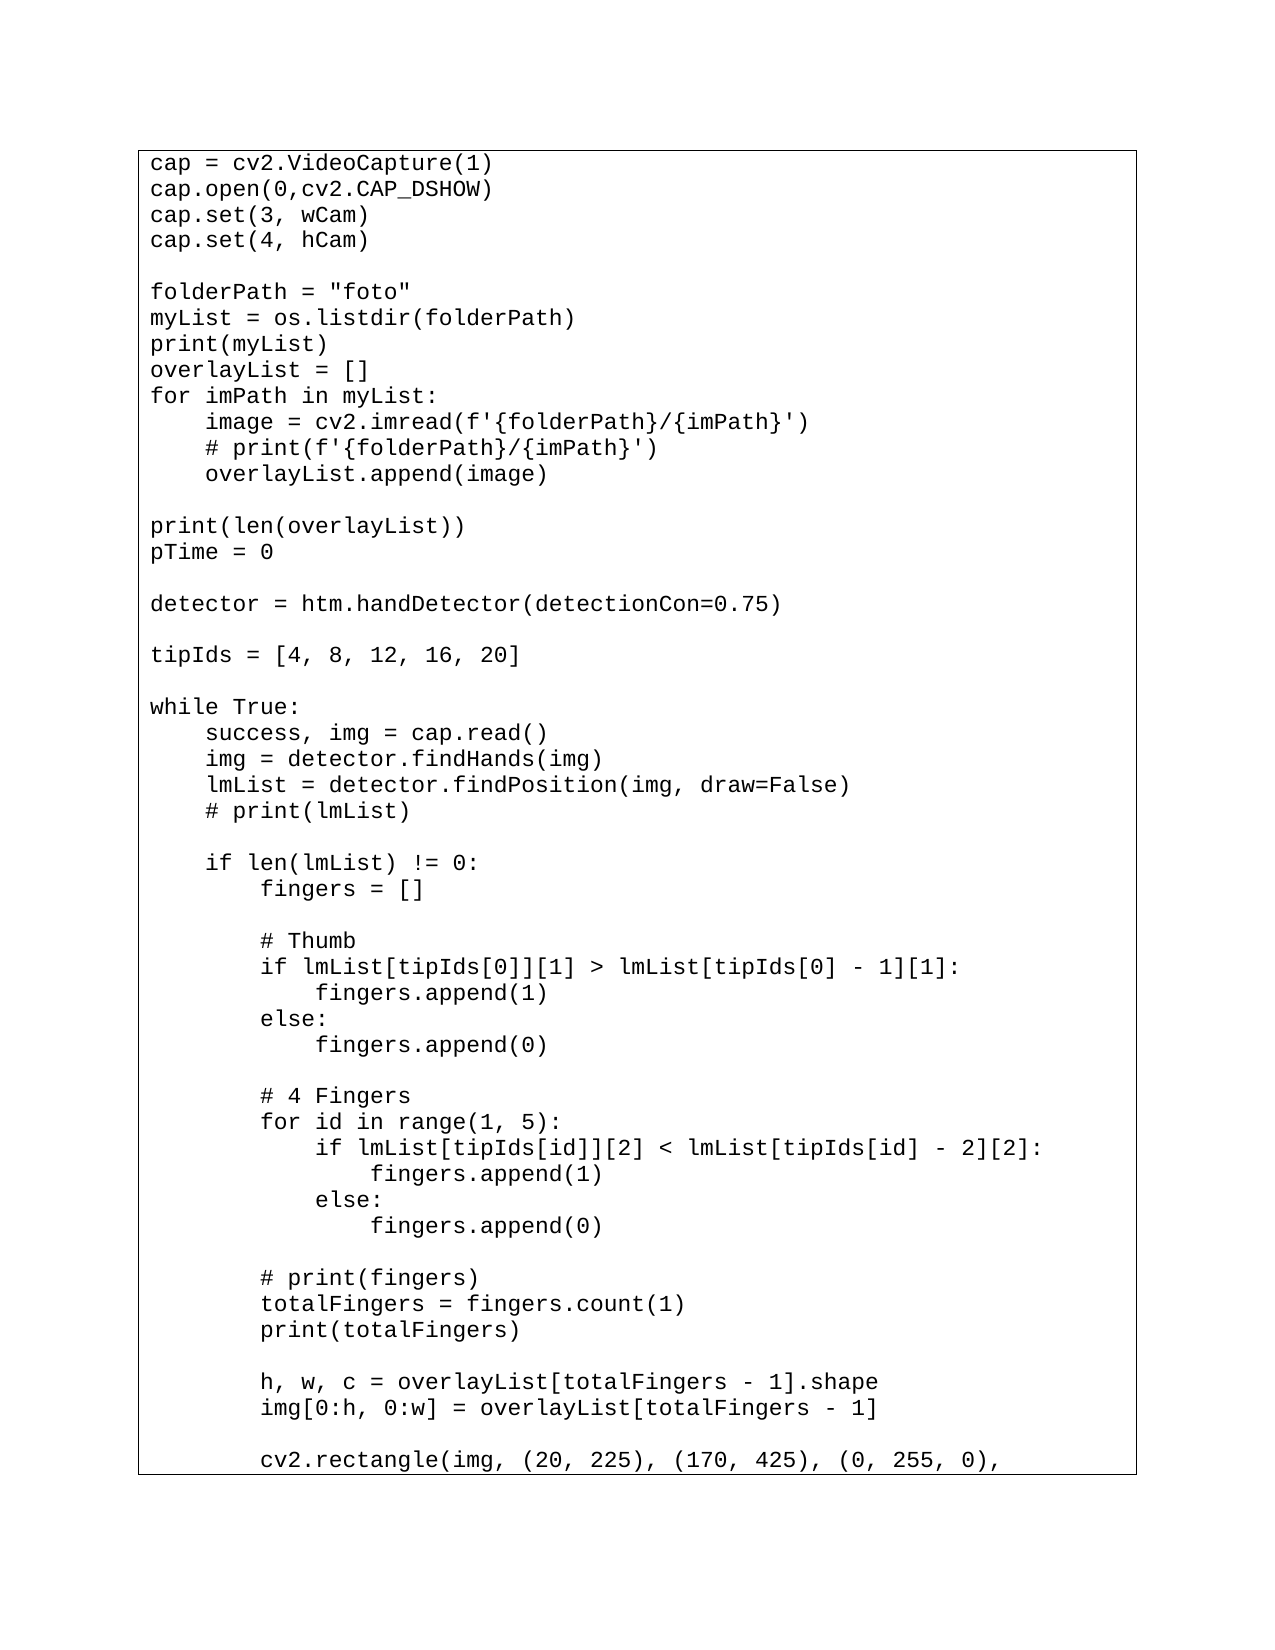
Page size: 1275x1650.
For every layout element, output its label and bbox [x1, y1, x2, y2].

table_header [139, 151, 1136, 1474]
